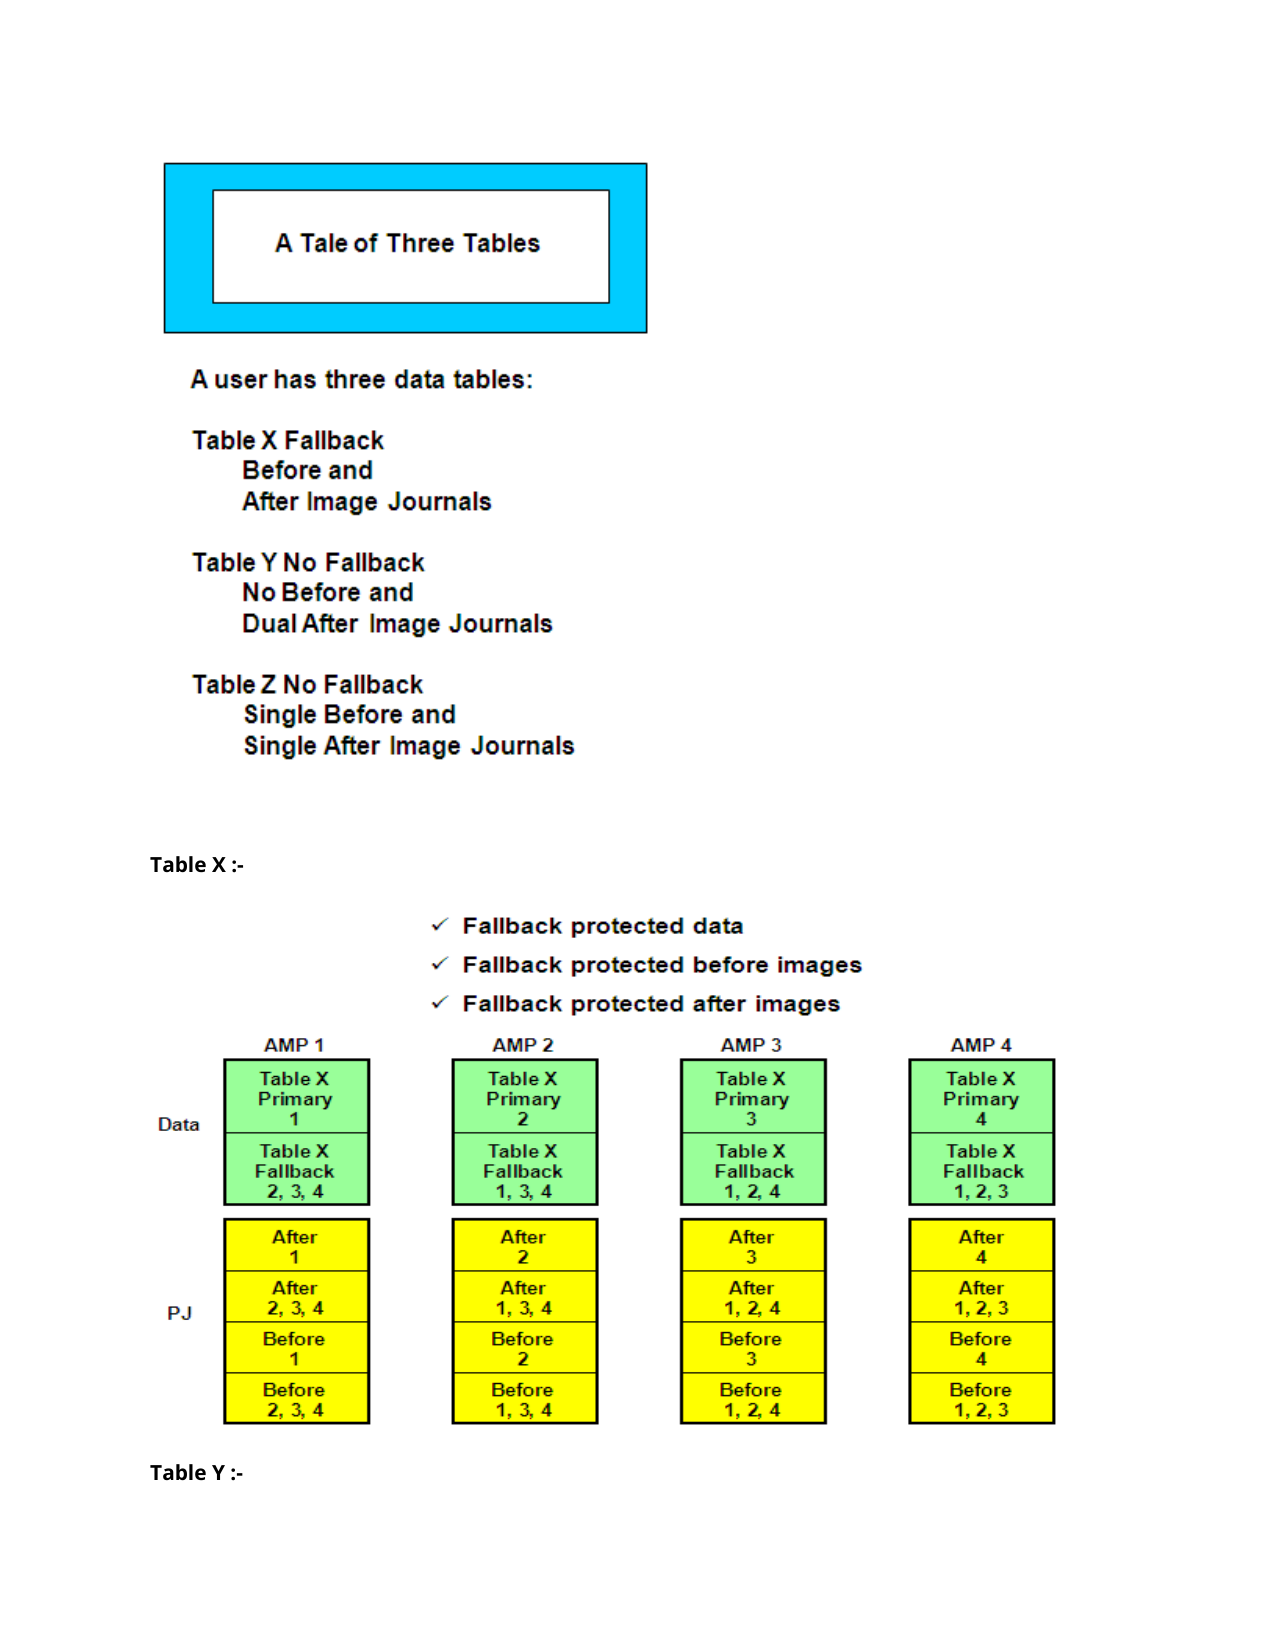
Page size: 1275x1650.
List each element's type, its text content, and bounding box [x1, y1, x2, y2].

picture [150, 150, 654, 772]
text Table Y :- [150, 1458, 1125, 1487]
picture [150, 903, 1075, 1434]
text Table X :- [150, 850, 1125, 879]
